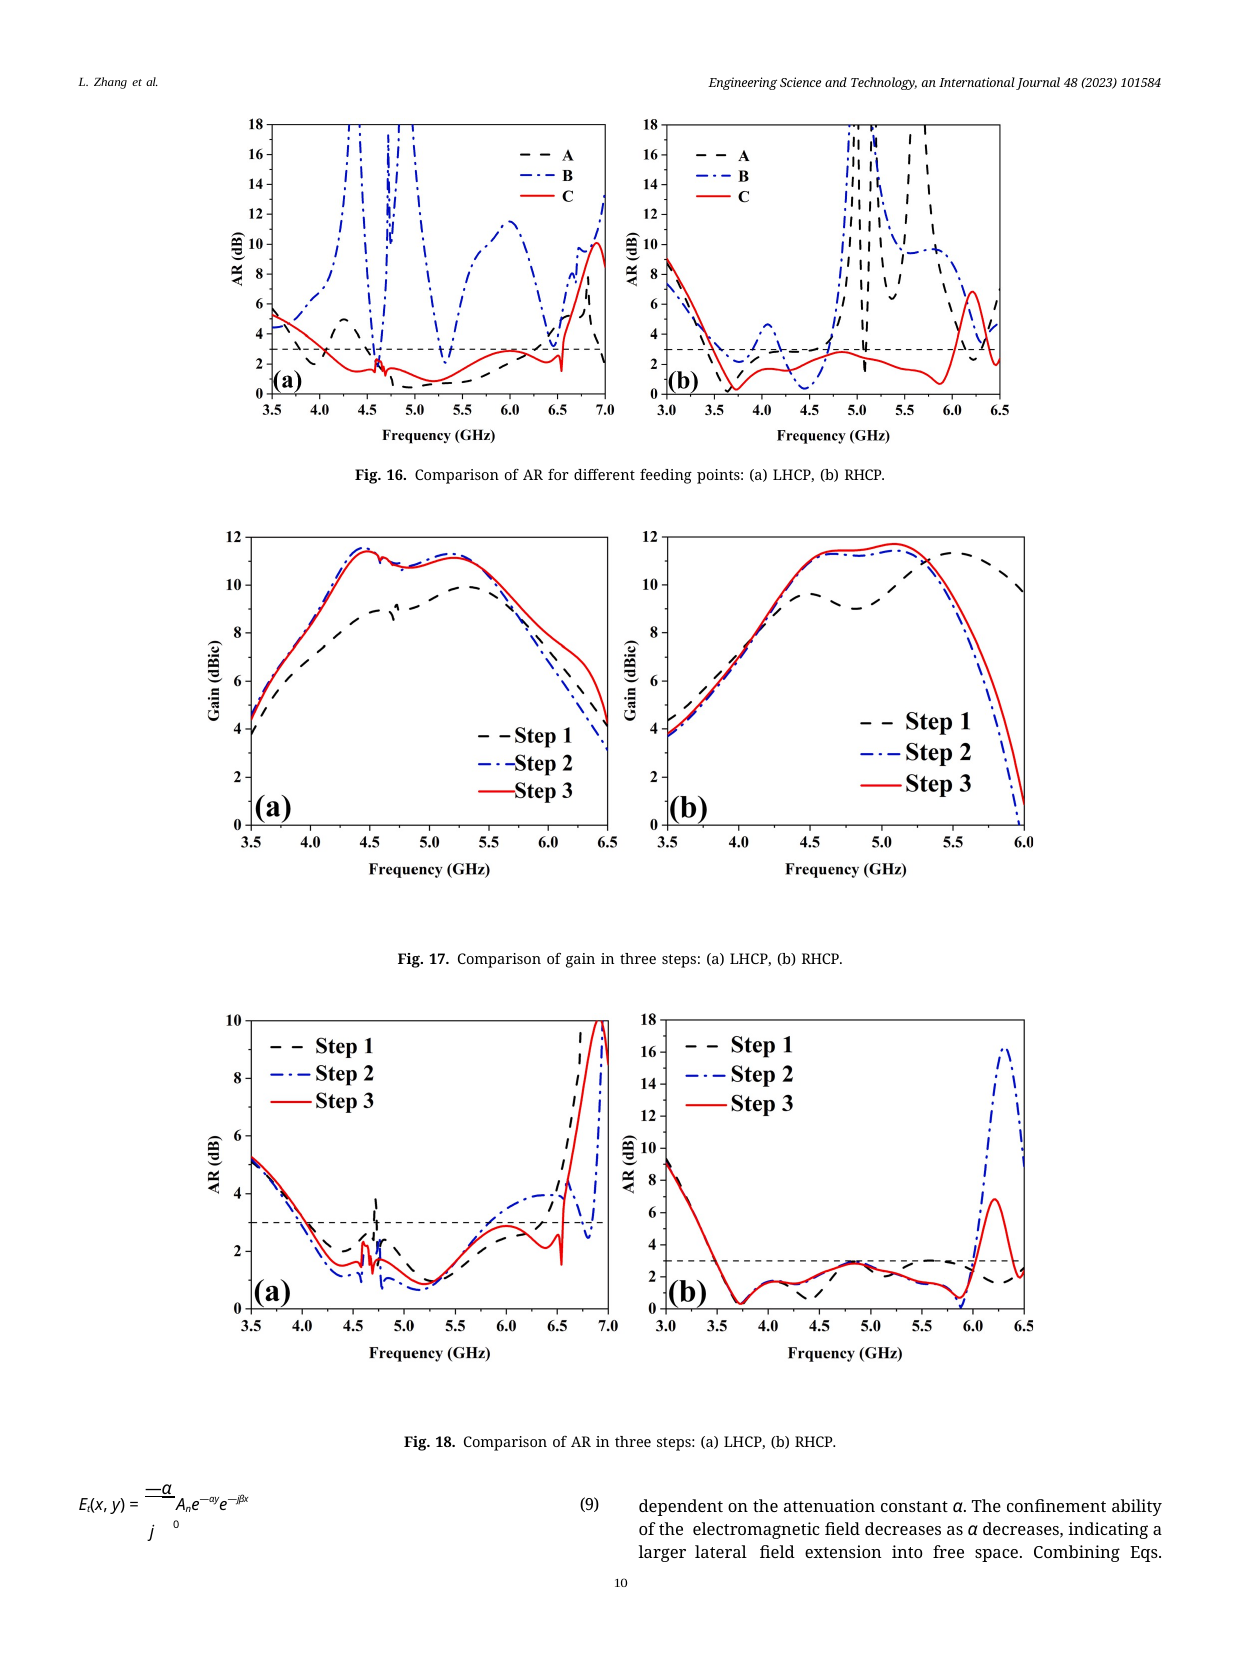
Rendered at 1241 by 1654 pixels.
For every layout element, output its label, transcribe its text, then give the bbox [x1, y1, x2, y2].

picture [207, 1013, 1034, 1362]
text Fig. 18. Comparison of AR in three steps: (a) LHCP, (b) RHCP. [67, 1432, 1173, 1452]
picture [231, 118, 1009, 444]
text Et(x, y) = —α Ane—αye—jβx (9) [78, 1483, 605, 1517]
text Fig. 16. Comparison of AR for different feeding points: (a) LHCP, (b) RHCP. [67, 465, 1173, 484]
text 0 [173, 1517, 605, 1532]
text Fig. 17. Comparison of gain in three steps: (a) LHCP, (b) RHCP. [67, 948, 1173, 968]
picture [207, 531, 1034, 878]
